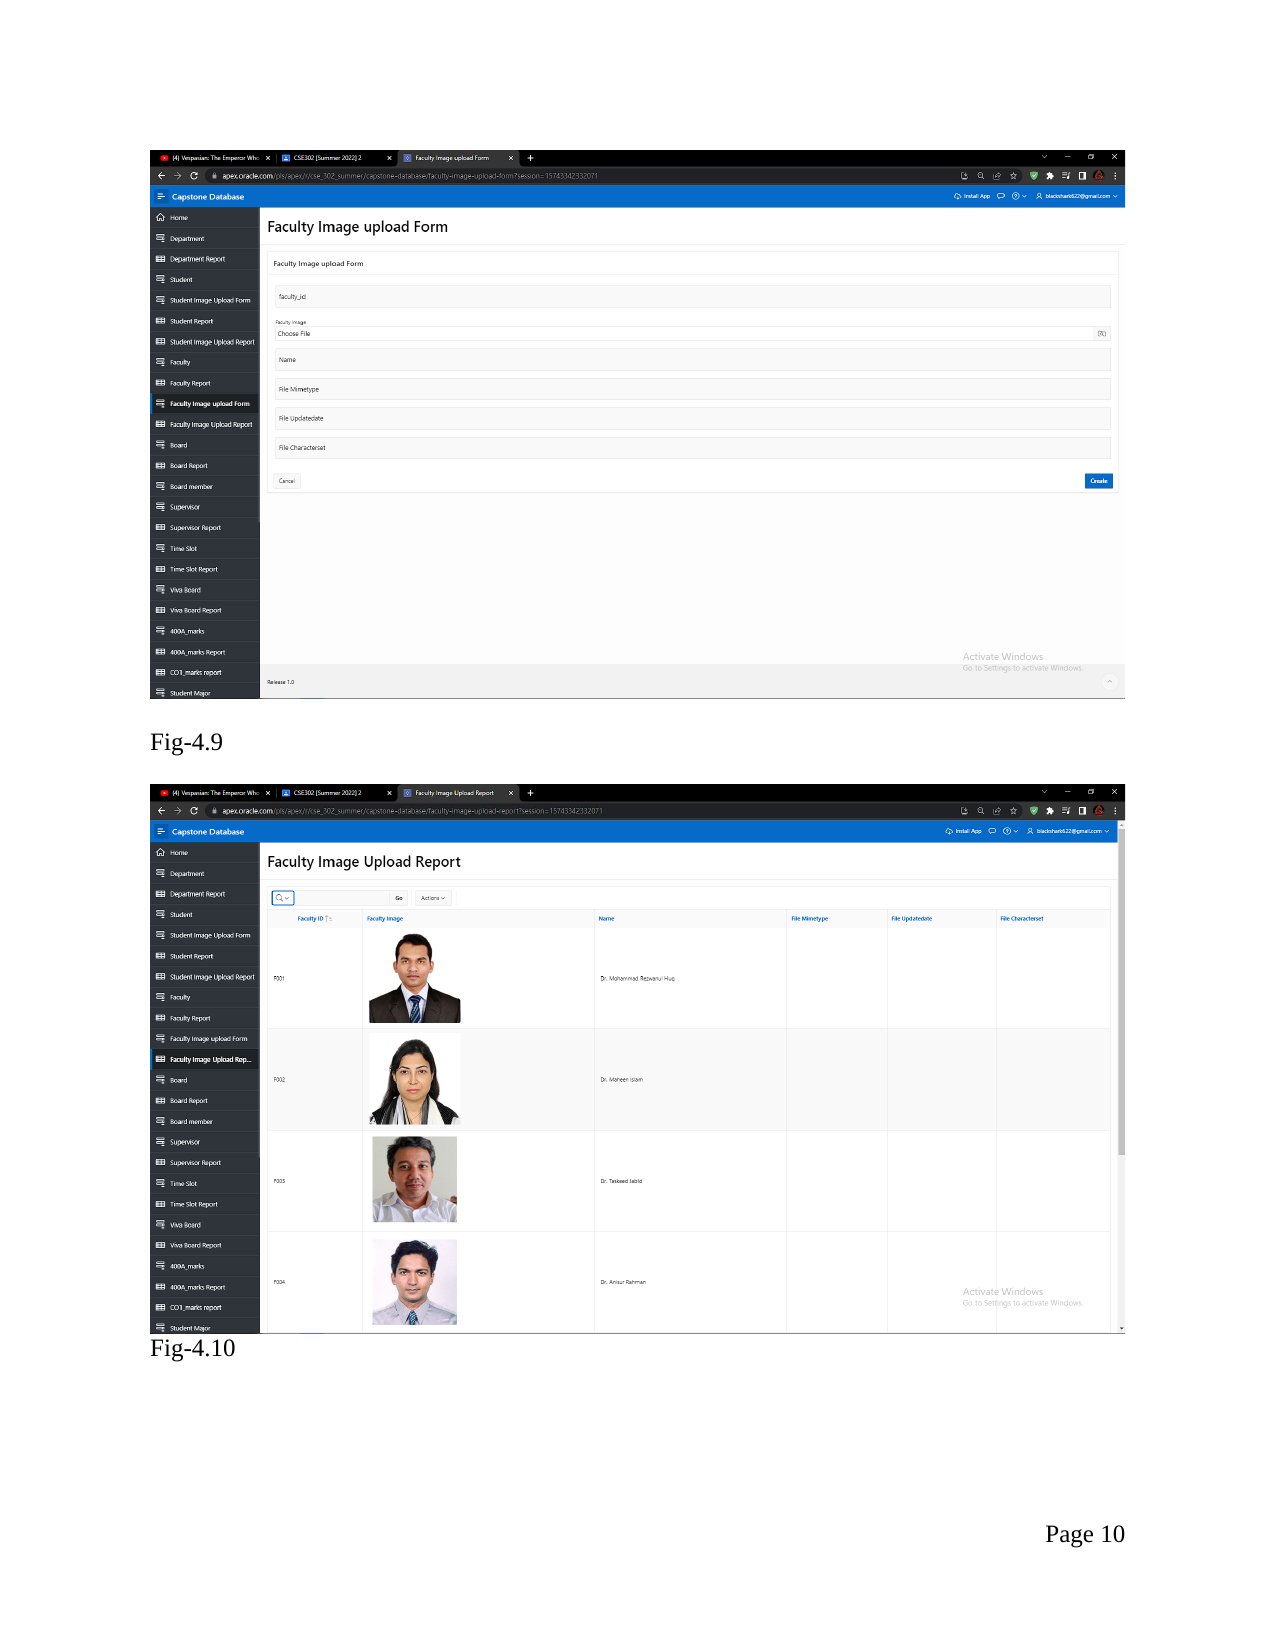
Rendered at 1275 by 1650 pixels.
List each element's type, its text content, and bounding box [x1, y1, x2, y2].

picture [150, 150, 1125, 699]
text Fig-4.9 [150, 727, 1125, 756]
text Fig-4.10 [150, 1334, 1125, 1362]
picture [150, 784, 1125, 1334]
